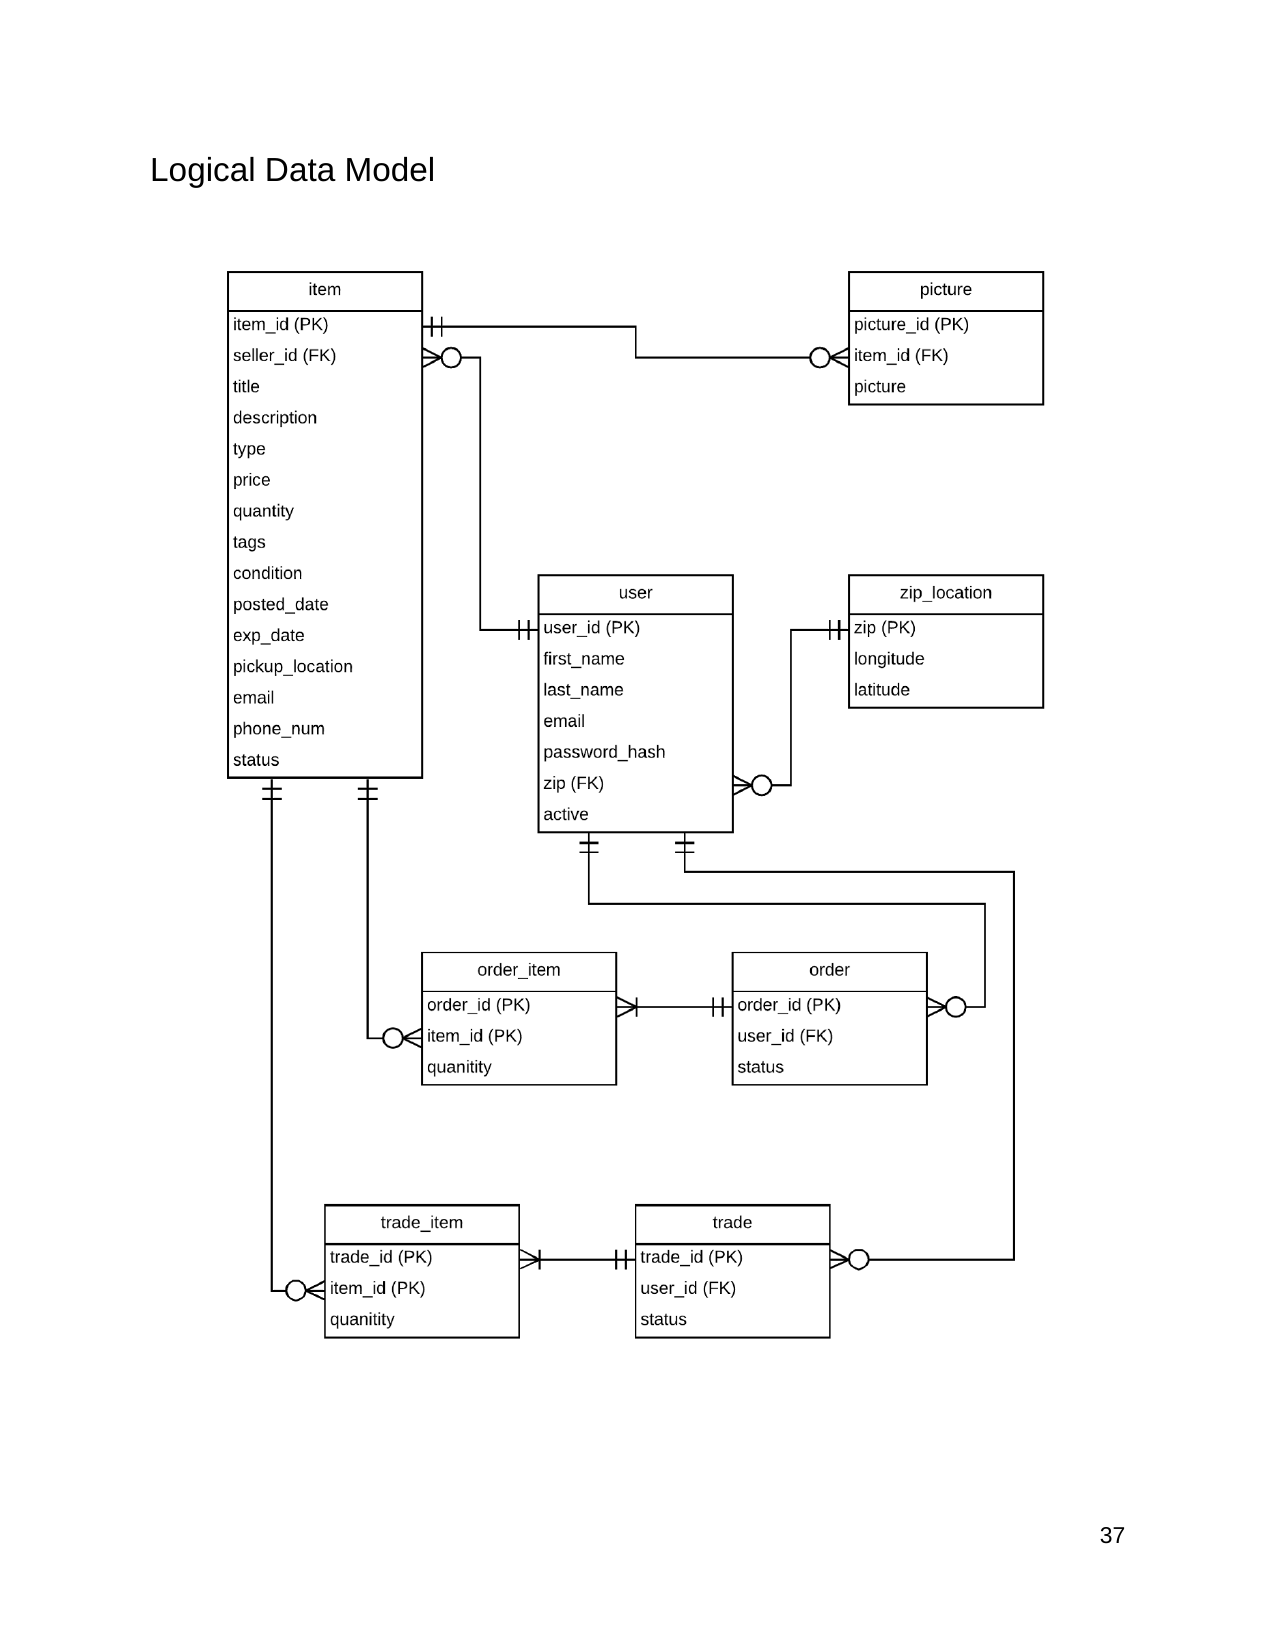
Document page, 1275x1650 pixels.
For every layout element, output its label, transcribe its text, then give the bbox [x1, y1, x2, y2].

picture [150, 194, 1122, 1398]
